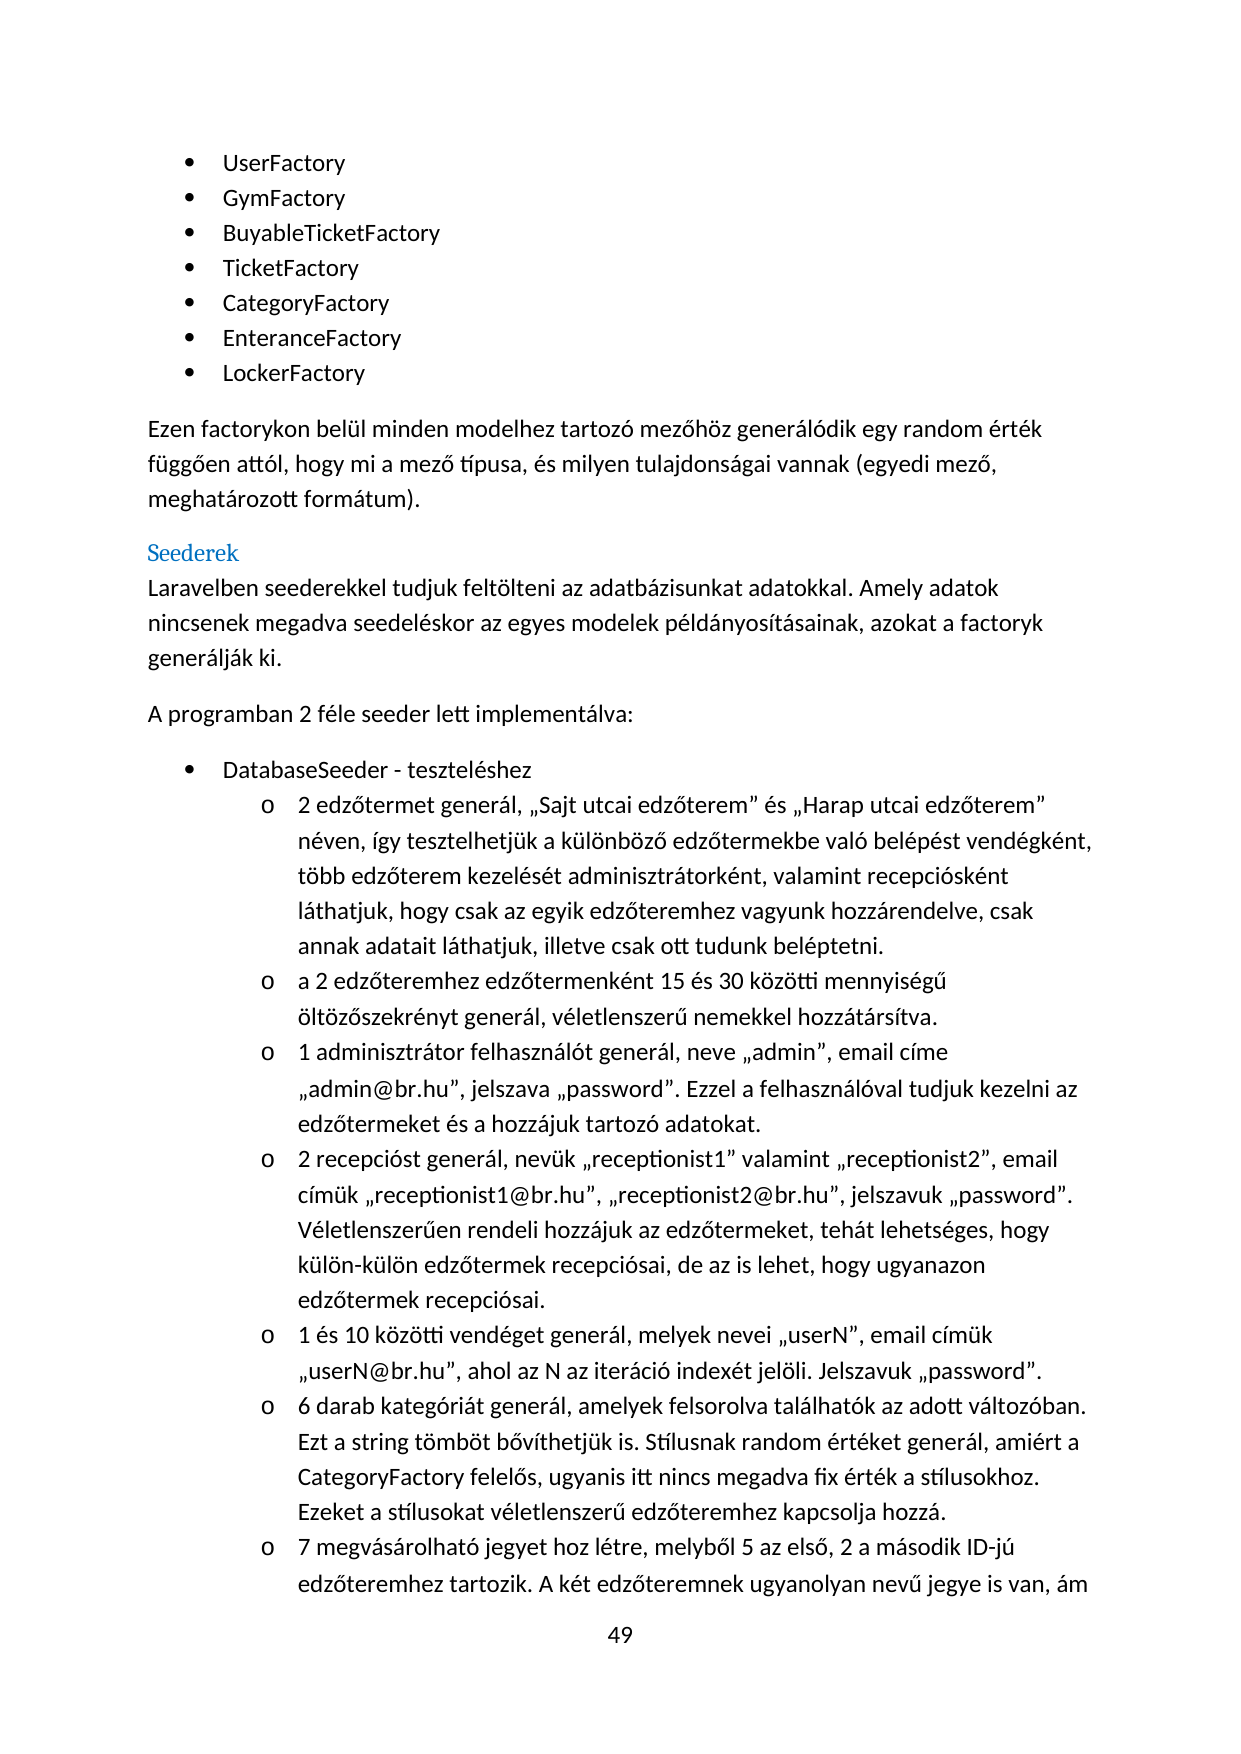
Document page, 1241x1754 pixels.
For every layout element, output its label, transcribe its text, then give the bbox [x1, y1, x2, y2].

list DatabaseSeeder - teszteléshez [185, 754, 1093, 784]
list TicketFactory [185, 253, 1093, 283]
list GymFactory [185, 183, 1093, 213]
list LockerFactory [185, 358, 1093, 388]
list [260, 1531, 1093, 1598]
list 1 és 10 közötti vendéget generál, melyek nevei „userN”, email címük „userN@br.hu”, ahol az N az iteráció indexét jelöli. Jelszavuk „password”. [260, 1319, 1093, 1386]
list CategoryFactory [185, 288, 1093, 318]
text Laravelben seederekkel tudjuk feltölteni az adatbázisunkat adatokkal. Amely adatok nincsenek megadva seedeléskor az egyes modelek példányosításainak, azokat a factoryk generálják ki. [148, 572, 1093, 673]
subtitle Seederek [148, 539, 1093, 568]
text Ezen factorykon belül minden modelhez tartozó mezőhöz generálódik egy random érték függően attól, hogy mi a mező típusa, és milyen tulajdonságai vannak (egyedi mező, meghatározott formátum). [148, 413, 1093, 514]
list a 2 edzőteremhez edzőtermenként 15 és 30 közötti mennyiségű öltözőszekrényt generál, véletlenszerű nemekkel hozzátársítva. [260, 965, 1093, 1032]
list EnteranceFactory [185, 323, 1093, 353]
list BuyableTicketFactory [185, 218, 1093, 248]
list 2 edzőtermet generál, „Sajt utcai edzőterem” és „Harap utcai edzőterem” néven, így tesztelhetjük a különböző edzőtermekbe való belépést vendégként, több edzőterem kezelését adminisztrátorként, valamint recepciósként láthatjuk, hogy csak az egyik edzőteremhez vagyunk hozzárendelve, csak annak adatait láthatjuk, illetve csak ott tudunk beléptetni. [260, 789, 1093, 961]
list 6 darab kategóriát generál, amelyek felsorolva találhatók az adott változóban. Ezt a string tömböt bővíthetjük is. Stílusnak random értéket generál, amiért a CategoryFactory felelős, ugyanis itt nincs megadva fix érték a stílusokhoz. Ezeket a stílusokat véletlenszerű edzőteremhez kapcsolja hozzá. [260, 1390, 1093, 1527]
list UserFactory [185, 148, 1093, 178]
list 2 recepcióst generál, nevük „receptionist1” valamint „receptionist2”, email címük „receptionist1@br.hu”, „receptionist2@br.hu”, jelszavuk „password”. Véletlenszerűen rendeli hozzájuk az edzőtermeket, tehát lehetséges, hogy külön-külön edzőtermek recepciósai, de az is lehet, hogy ugyanazon edzőtermek recepciósai. [260, 1143, 1093, 1314]
text A programban 2 féle seeder lett implementálva: [148, 698, 1093, 729]
list 1 adminisztrátor felhasználót generál, neve „admin”, email címe „admin@br.hu”, jelszava „password”. Ezzel a felhasználóval tudjuk kezelni az edzőtermeket és a hozzájuk tartozó adatokat. [260, 1036, 1093, 1138]
